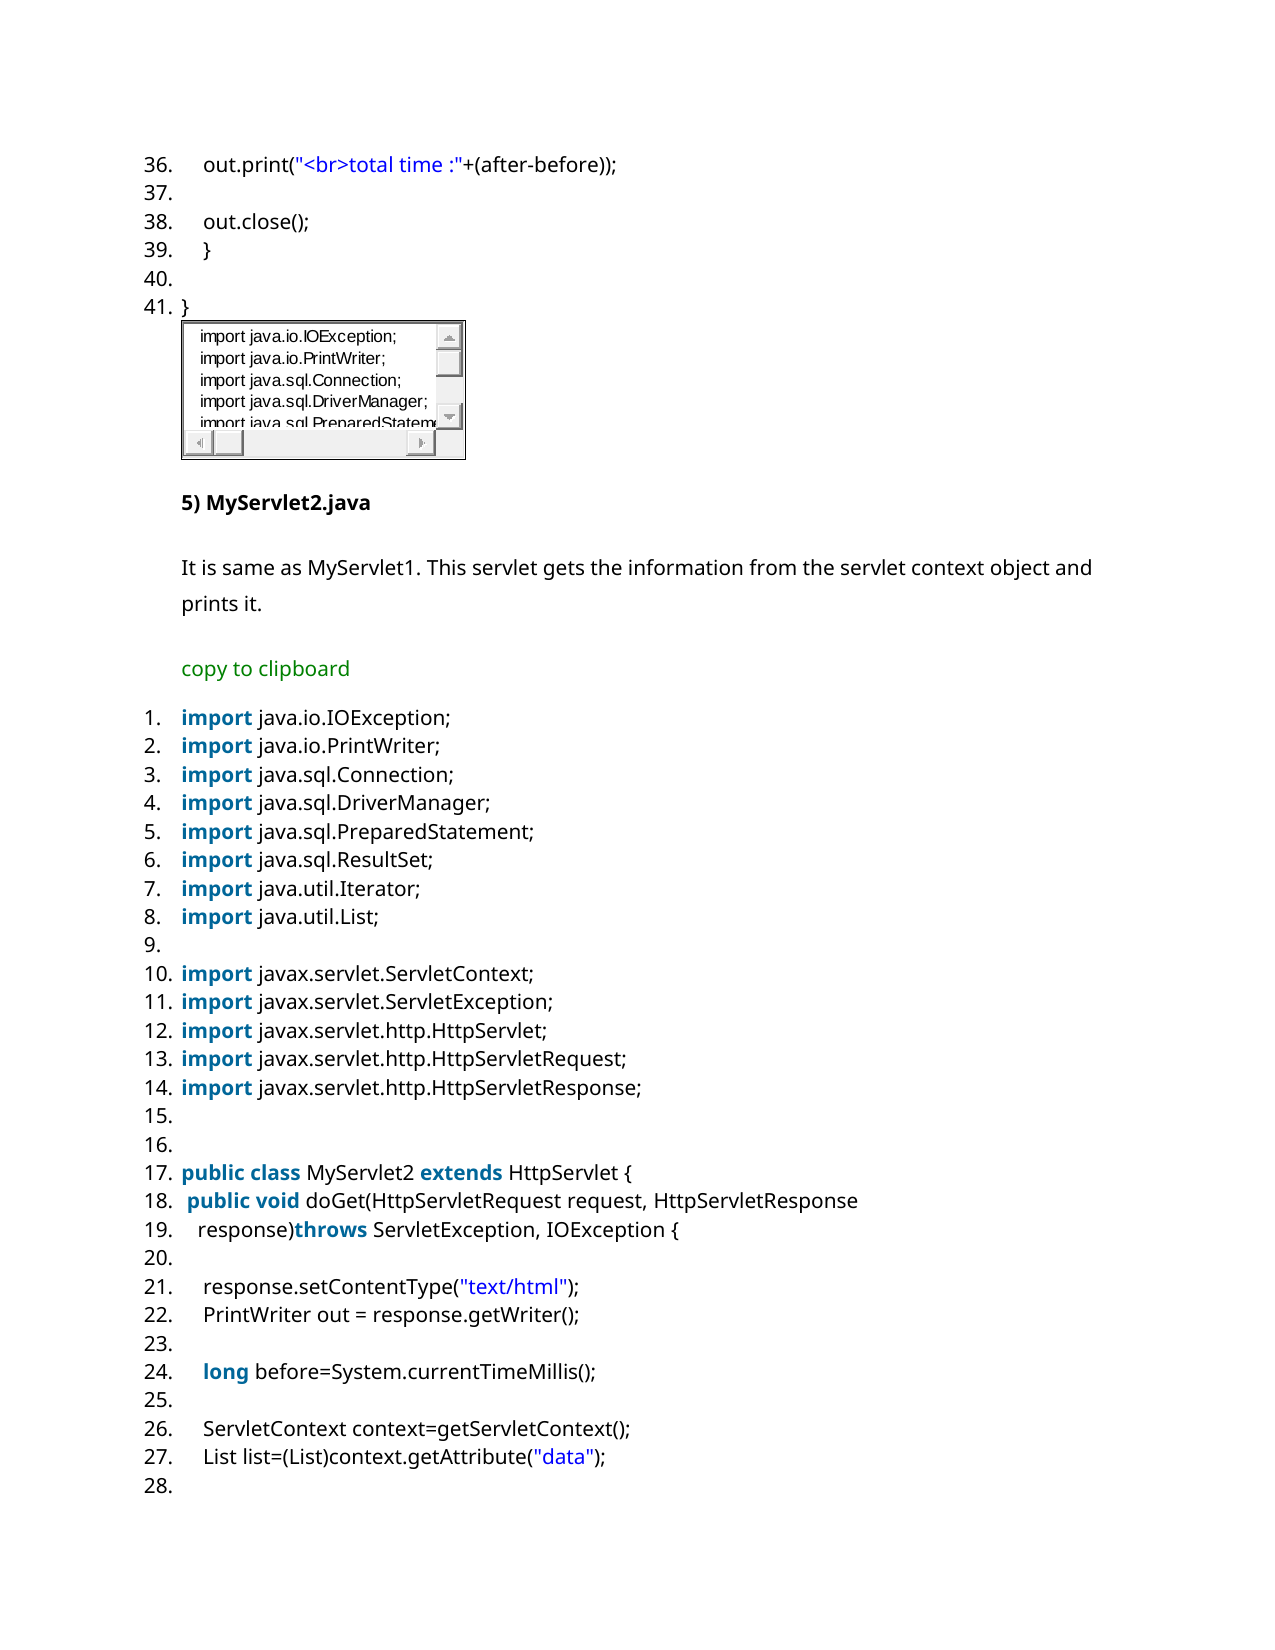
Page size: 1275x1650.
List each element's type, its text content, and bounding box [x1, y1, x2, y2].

list import java.io.PrintWriter; [144, 732, 1125, 760]
text 5) MyServlet2.java [181, 480, 1125, 516]
list response.setContentType("text/html"); [144, 1272, 1125, 1300]
list public class MyServlet2 extends HttpServlet { [144, 1158, 1125, 1187]
list out.close(); [144, 207, 1125, 235]
list List list=(List)context.getAttribute("data"); [144, 1442, 1125, 1471]
list import java.sql.Connection; [144, 760, 1125, 788]
text It is same as MyServlet1. This servlet gets the information from the servlet context object and prints it. [181, 545, 1125, 617]
list import java.util.Iterator; [144, 874, 1125, 902]
list response)throws ServletException, IOException { [144, 1215, 1125, 1243]
list import java.sql.DriverManager; [144, 788, 1125, 817]
list import java.sql.PreparedStatement; [144, 817, 1125, 845]
list import java.io.IOException; [144, 703, 1125, 732]
list import java.util.List; [144, 902, 1125, 931]
list import javax.servlet.http.HttpServletResponse; [144, 1073, 1125, 1101]
list import javax.servlet.http.HttpServletRequest; [144, 1044, 1125, 1073]
list import javax.servlet.http.HttpServlet; [144, 1016, 1125, 1044]
list PrintWriter out = response.getWriter(); [144, 1300, 1125, 1329]
list out.print("<br>total time :"+(after-before)); [144, 150, 1125, 178]
list public void doGet(HttpServletRequest request, HttpServletResponse [144, 1187, 1125, 1215]
text copy to clipboard [181, 646, 1125, 682]
list } [144, 235, 1125, 264]
list import javax.servlet.ServletContext; [144, 959, 1125, 987]
list } [144, 292, 1125, 321]
list ServletContext context=getServletContext(); [144, 1414, 1125, 1442]
list import javax.servlet.ServletException; [144, 987, 1125, 1016]
list long before=System.currentTimeMillis(); [144, 1357, 1125, 1386]
list import java.sql.ResultSet; [144, 845, 1125, 874]
